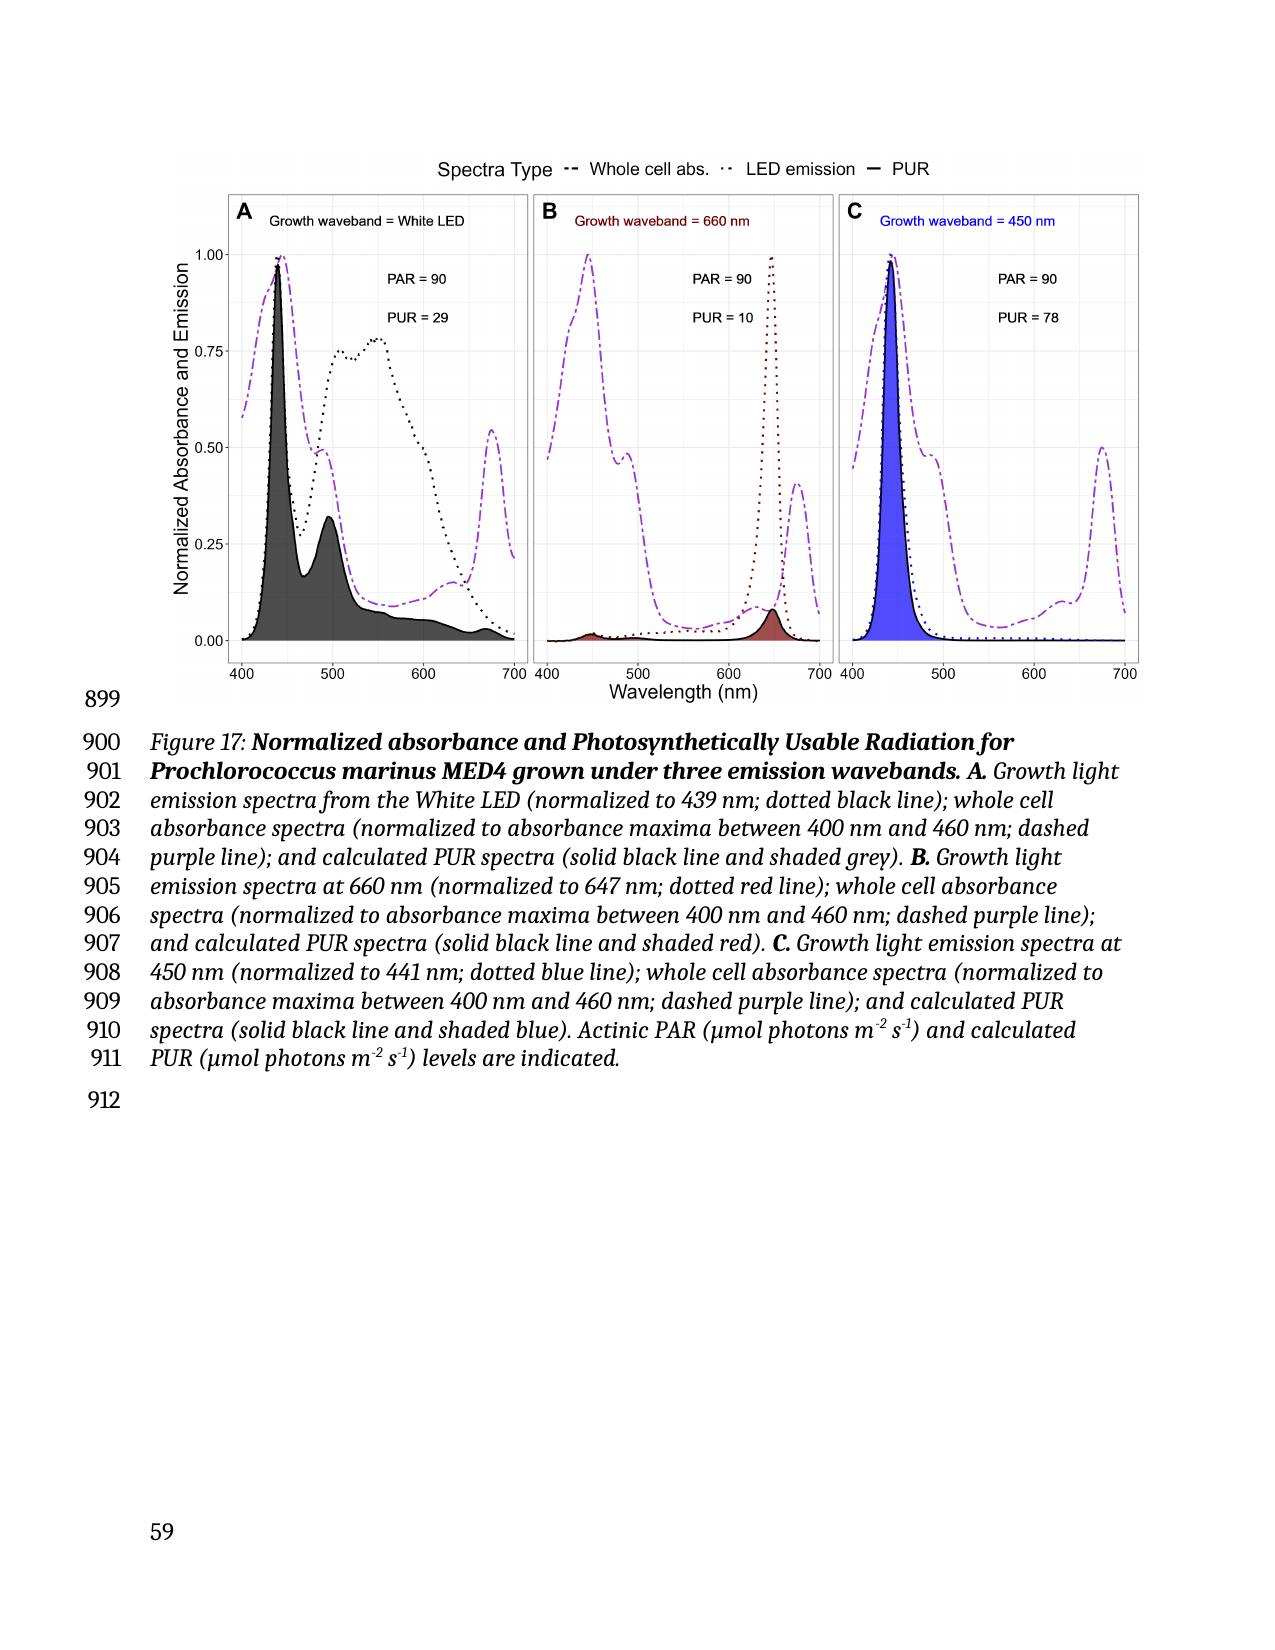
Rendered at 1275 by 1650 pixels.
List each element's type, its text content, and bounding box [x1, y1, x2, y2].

picture [168, 150, 1144, 708]
text Figure 17: Normalized absorbance and Photosynthetically Usable Radiation for Prochlorococcus marinus MED4 grown under three emission wavebands. A. Growth light emission spectra from the White LED (normalized to 439 nm; dotted black line); whole cell absorbance spectra (normalized to absorbance maxima between 400 nm and 460 nm; dashed purple line); and calculated PUR spectra (solid black line and shaded grey). B. Growth light emission spectra at 660 nm (normalized to 647 nm; dotted red line); whole cell absorbance spectra (normalized to absorbance maxima between 400 nm and 460 nm; dashed purple line); and calculated PUR spectra (solid black line and shaded red). C. Growth light emission spectra at 450 nm (normalized to 441 nm; dotted blue line); whole cell absorbance spectra (normalized to absorbance maxima between 400 nm and 460 nm; dashed purple line); and calculated PUR spectra (solid black line and shaded blue). Actinic PAR (µmol photons m-2 s-1) and calculated PUR (µmol photons m-2 s-1) levels are indicated. [150, 728, 1125, 1073]
